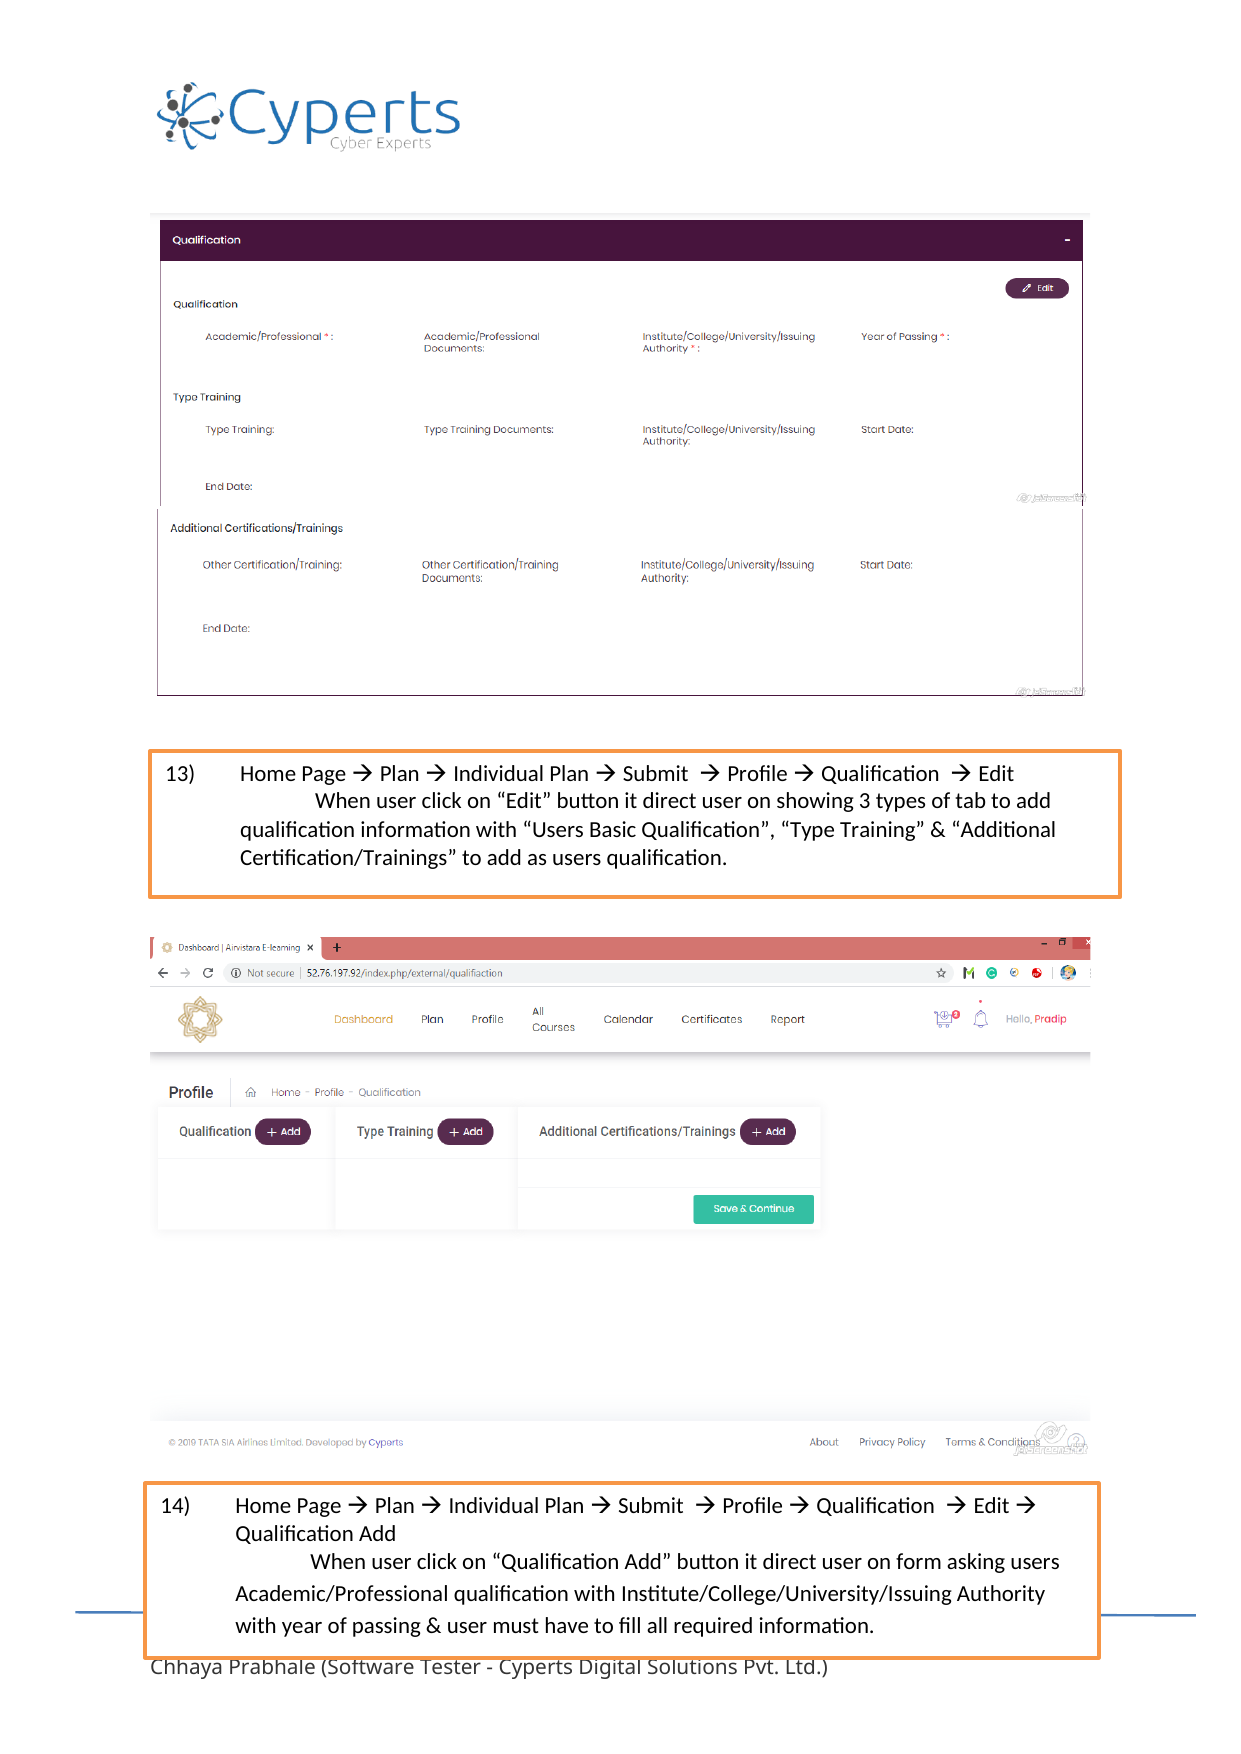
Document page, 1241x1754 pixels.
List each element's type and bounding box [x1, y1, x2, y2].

picture [150, 73, 463, 161]
picture [150, 937, 1091, 1459]
picture [150, 509, 1090, 701]
picture [150, 213, 1091, 506]
